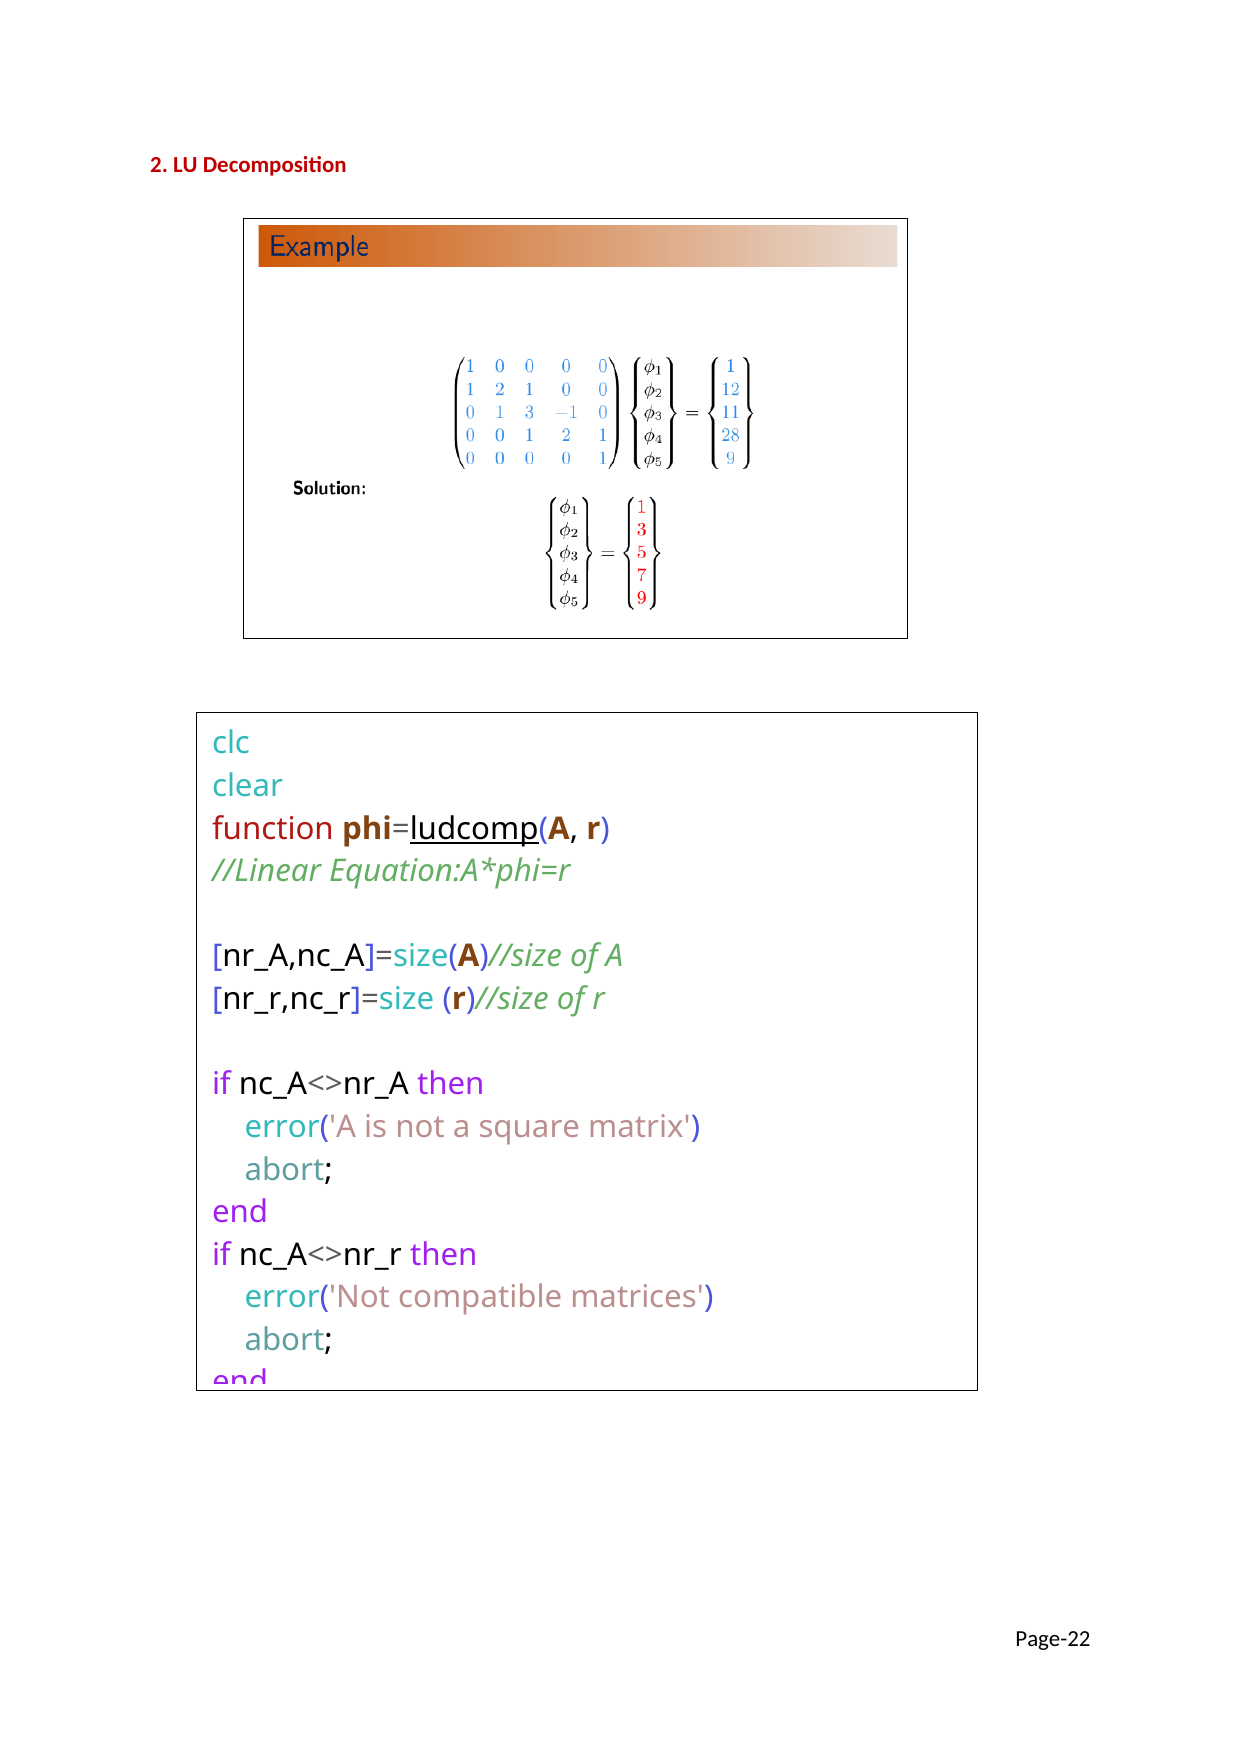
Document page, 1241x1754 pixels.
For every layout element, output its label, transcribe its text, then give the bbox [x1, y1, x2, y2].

picture [258, 225, 898, 624]
text 2. LU Decomposition [150, 150, 1090, 178]
